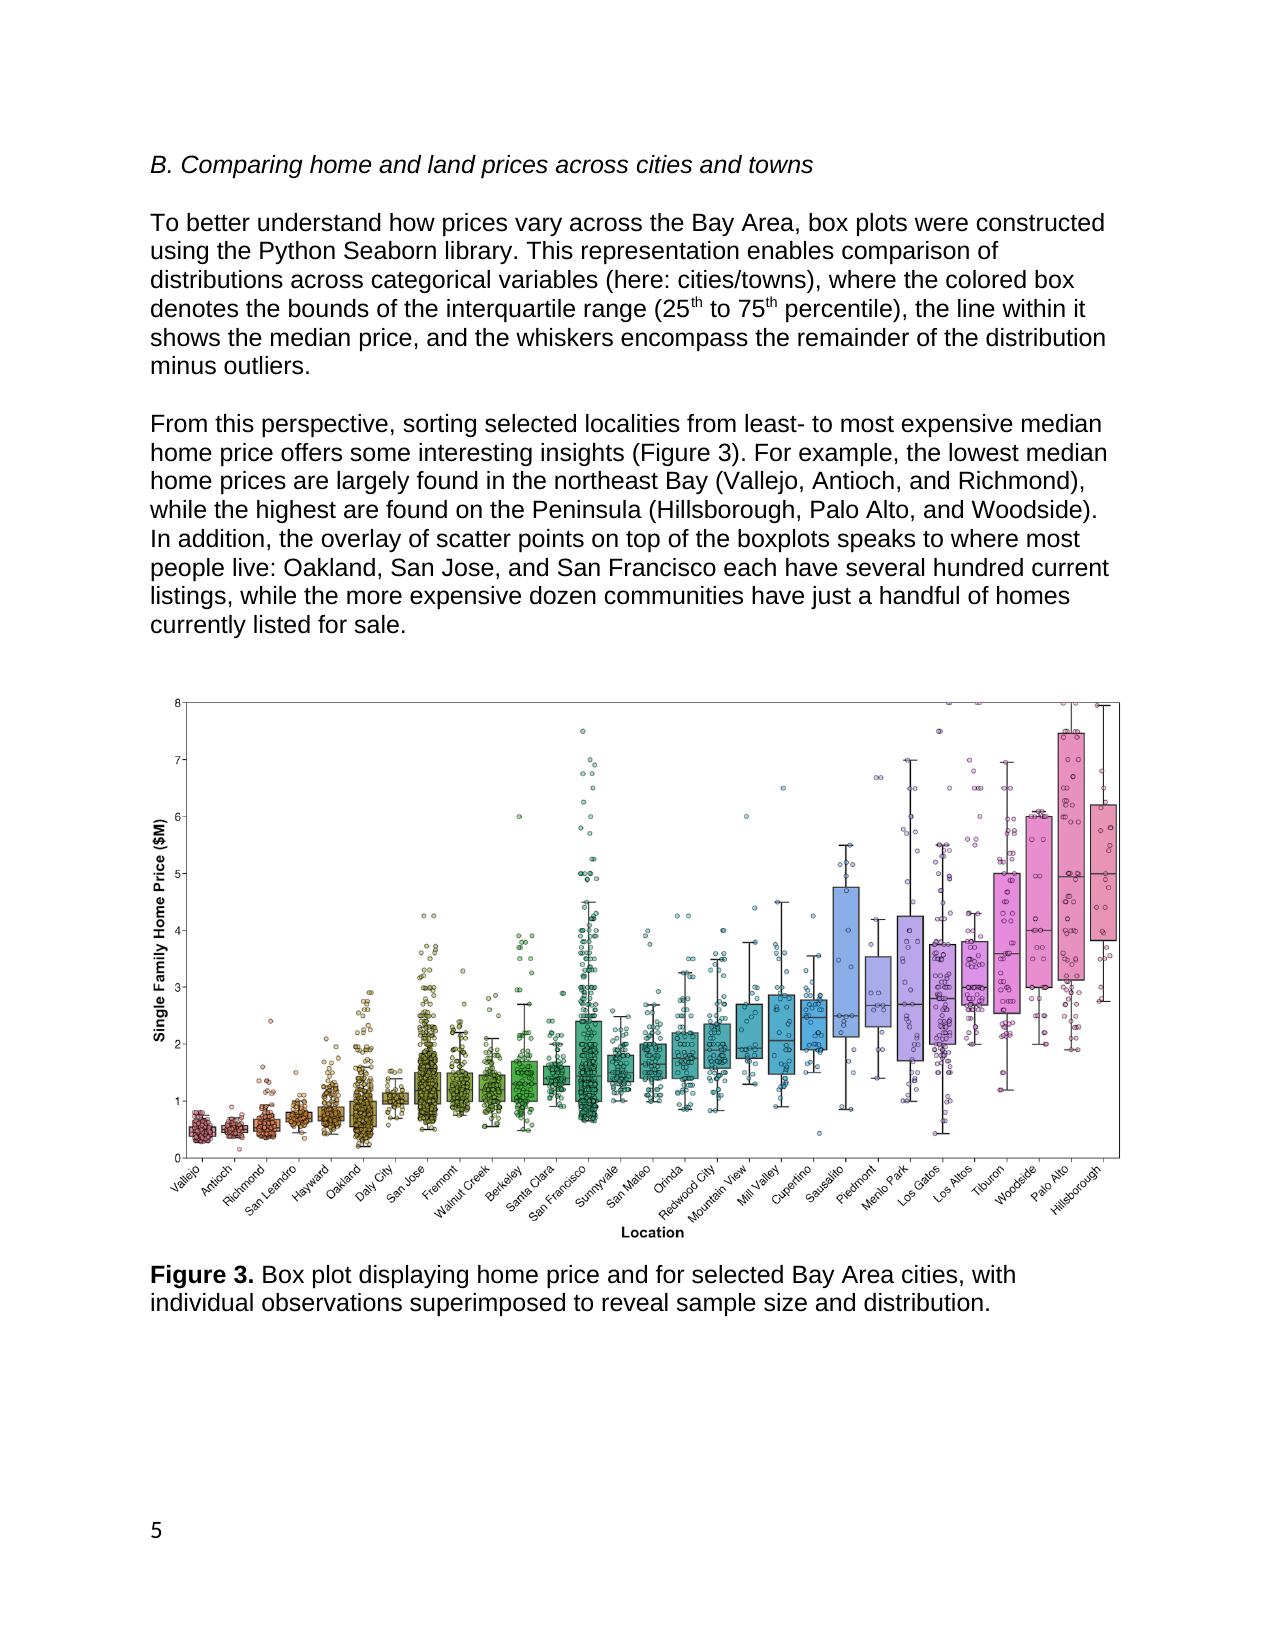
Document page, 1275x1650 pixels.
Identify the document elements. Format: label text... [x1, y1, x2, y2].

text Figure 3. Box plot displaying home price and for selected Bay Area cities, with individual observations superimposed to reveal sample size and distribution. [150, 1260, 1125, 1340]
text To better understand how prices vary across the Bay Area, box plots were constructed using the Python Seaborn library. This representation enables comparison of distributions across categorical variables (here: cities/towns), where the colored box denotes the bounds of the interquartile range (25th to 75th percentile), the line within it shows the median price, and the whiskers encompass the remainder of the distribution minus outliers. [150, 207, 1125, 380]
text B. Comparing home and land prices across cities and towns [150, 150, 1125, 179]
picture [150, 696, 1125, 1242]
text From this perspective, sorting selected localities from least- to most expensive median home price offers some interesting insights (Figure 3). For example, the lowest median home prices are largely found in the northeast Bay (Vallejo, Antioch, and Richmond), while the highest are found on the Peninsula (Hillsborough, Palo Alto, and Woodside). In addition, the overlay of scatter points on top of the boxplots speaks to where most people live: Oakland, San Jose, and San Francisco each have several hundred current listings, while the more expensive dozen communities have just a handful of homes currently listed for sale. [150, 409, 1125, 639]
